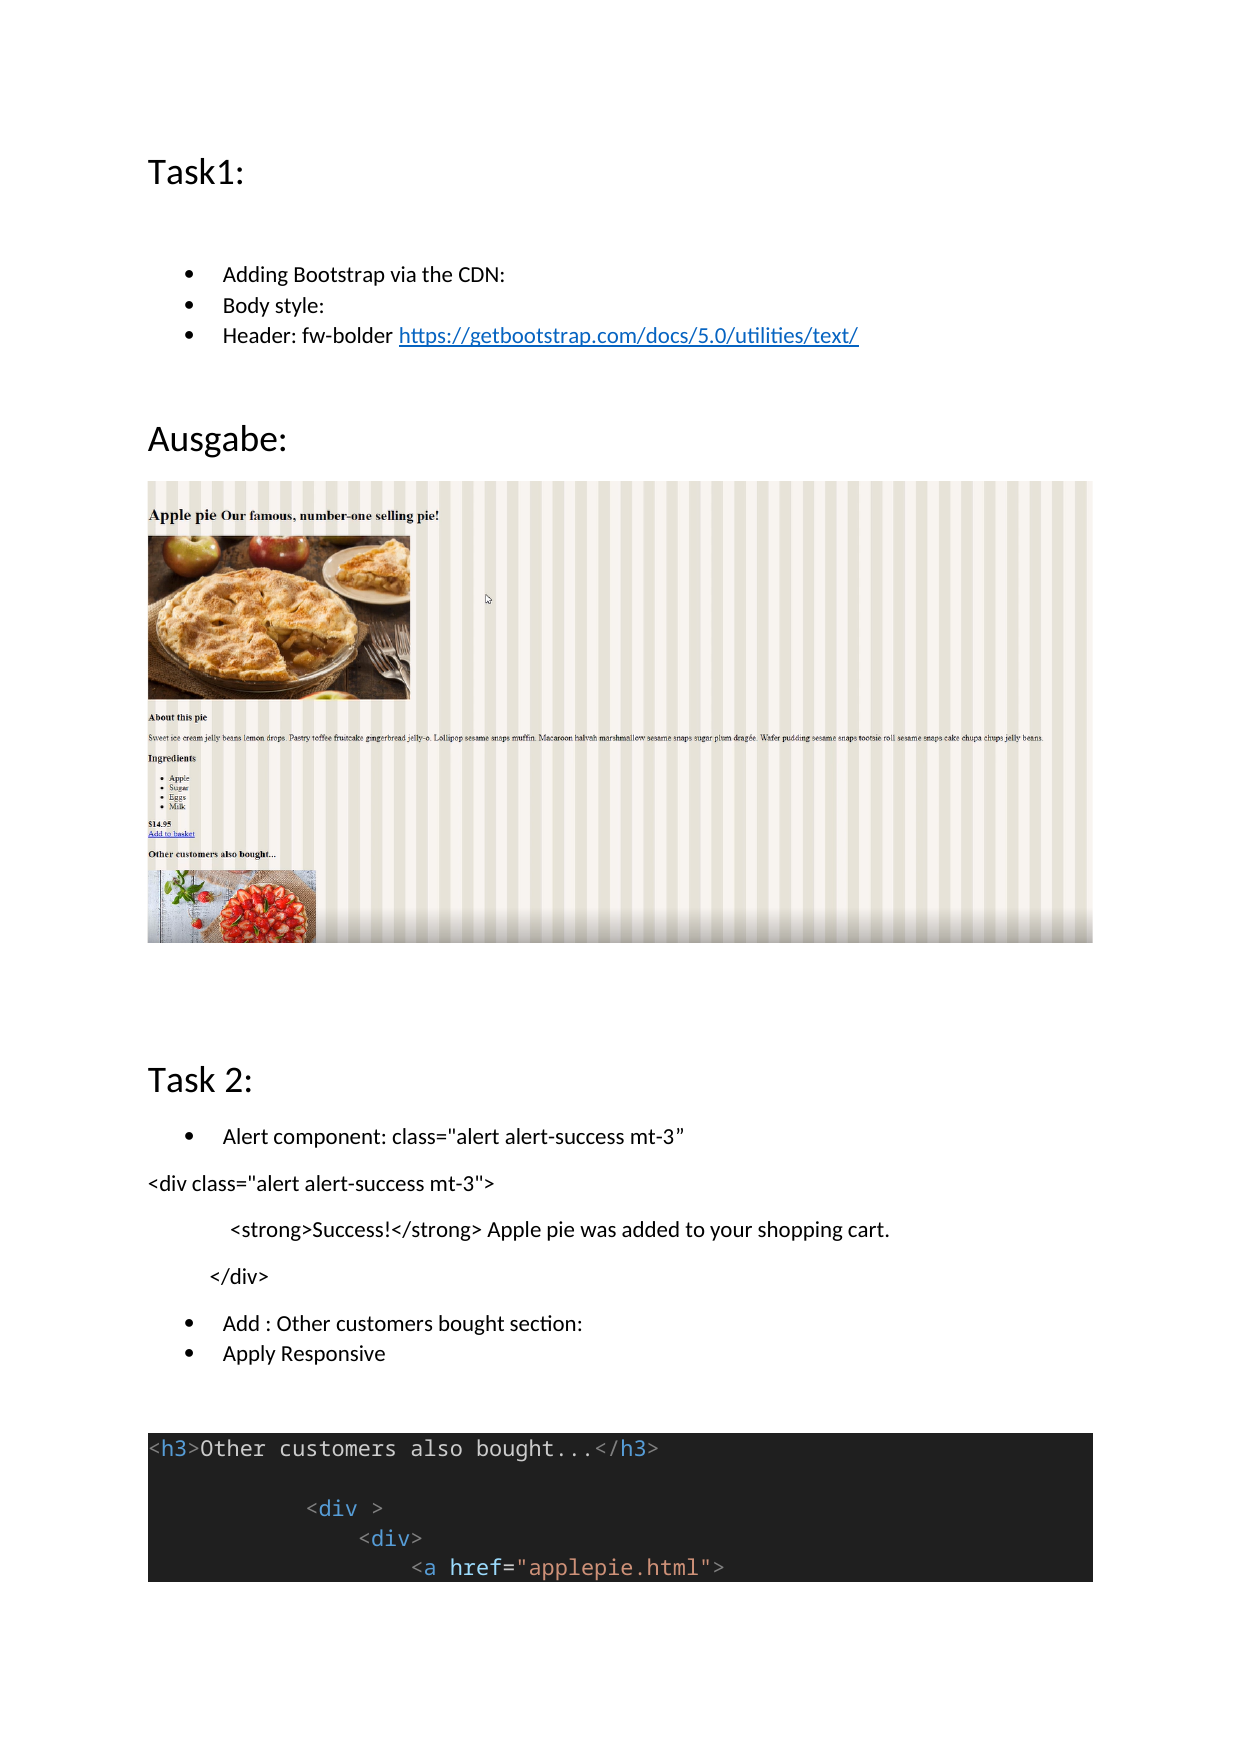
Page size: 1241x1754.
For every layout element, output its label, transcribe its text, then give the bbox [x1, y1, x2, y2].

text Task1: [148, 148, 1093, 193]
list Add : Other customers bought section: [185, 1309, 1093, 1337]
text <h3>Other customers also bought...</h3> [148, 1433, 1093, 1463]
text Task 2: [148, 1056, 1093, 1101]
list Alert component: class="alert alert-success mt-3” [185, 1122, 1093, 1150]
text <a href="applepie.html"> [148, 1552, 1093, 1582]
picture [147, 481, 1093, 943]
list Header: fw-bolder https://getbootstrap.com/docs/5.0/utilities/text/ [185, 321, 1093, 349]
text </div> [148, 1262, 1093, 1290]
text <div> [148, 1523, 1093, 1552]
list Body style: [185, 291, 1093, 319]
text <div > [148, 1493, 1093, 1523]
list Adding Bootstrap via the CDN: [185, 261, 1093, 289]
text Ausgabe: [148, 415, 1093, 461]
list Apply Responsive [185, 1339, 1093, 1367]
text <div class="alert alert-success mt-3"> [148, 1169, 1093, 1197]
text <strong>Success!</strong> Apple pie was added to your shopping cart. [148, 1216, 1093, 1243]
